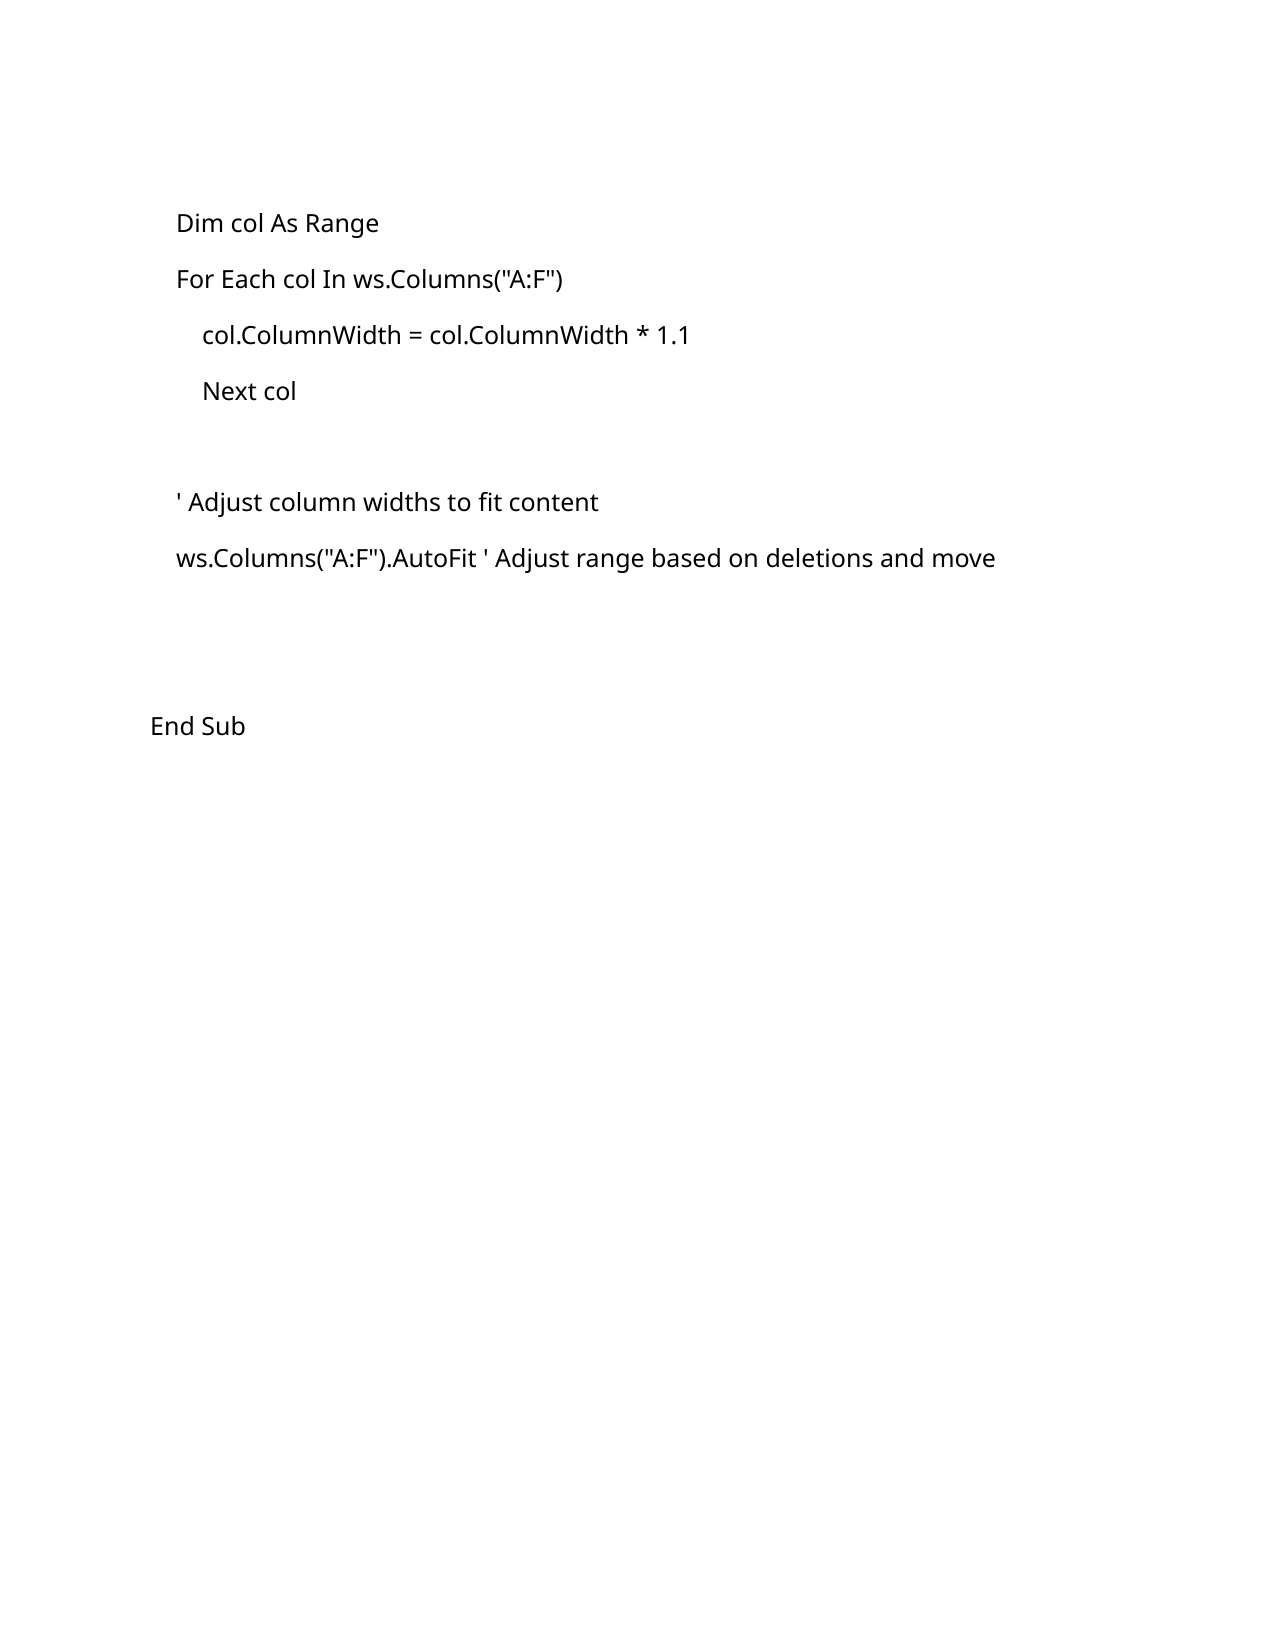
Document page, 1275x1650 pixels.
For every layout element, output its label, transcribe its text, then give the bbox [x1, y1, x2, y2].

text ' Adjust column widths to fit content [150, 485, 1125, 519]
text col.ColumnWidth = col.ColumnWidth * 1.1 [150, 317, 1125, 352]
text For Each col In ws.Columns("A:F") [150, 262, 1125, 296]
text End Sub [150, 708, 1125, 742]
text Next col [150, 373, 1125, 407]
text ws.Columns("A:F").AutoFit ' Adjust range based on deletions and move [150, 541, 1125, 575]
text Dim col As Range [150, 206, 1125, 240]
